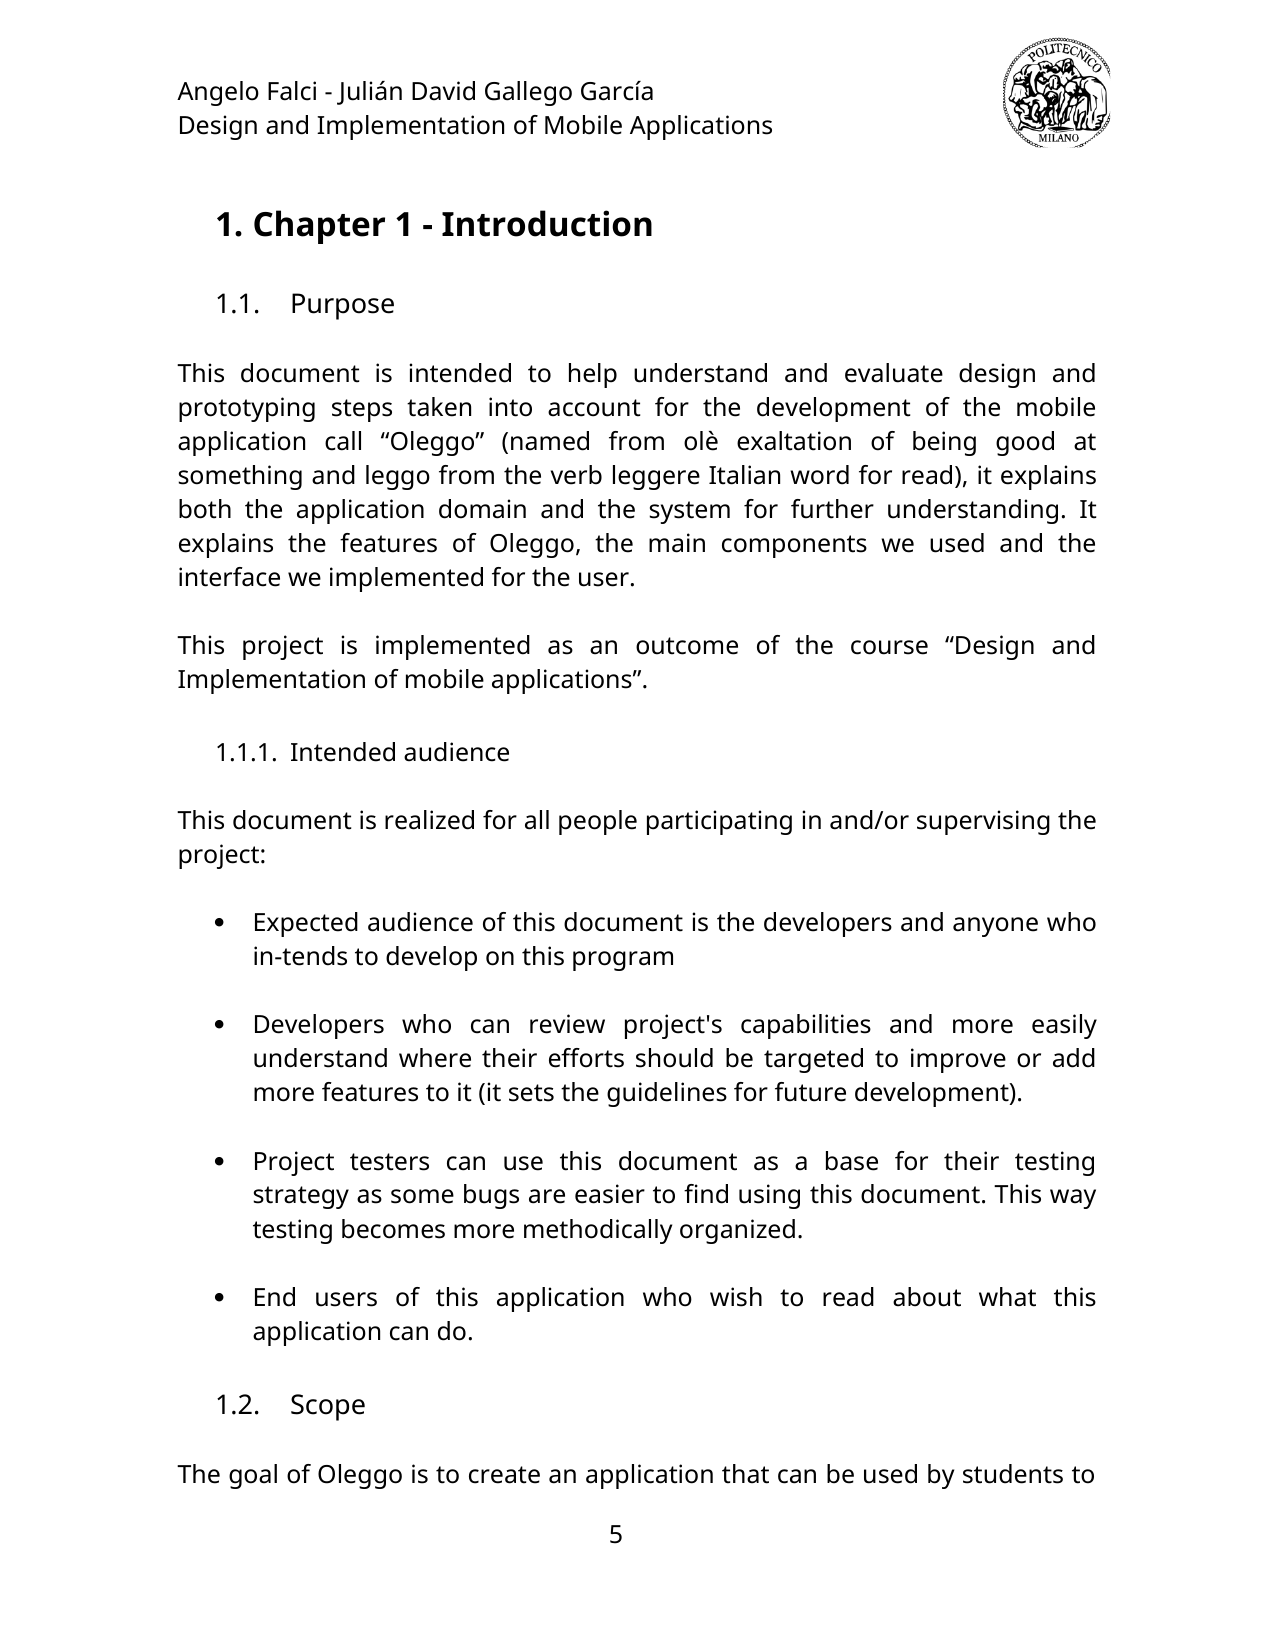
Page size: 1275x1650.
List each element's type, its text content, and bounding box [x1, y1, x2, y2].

list End users of this application who wish to read about what this application can do. [215, 1279, 1098, 1347]
text This document is intended to help understand and evaluate design and prototyping steps taken into account for the development of the mobile application call “Oleggo” (named from olè exaltation of being good at something and leggo from the verb leggere Italian word for read), it explains both the application domain and the system for further understanding. It explains the features of Oleggo, the main components we used and the interface we implemented for the user. [177, 356, 1098, 594]
list Expected audience of this document is the developers and anyone who in-tends to develop on this program [215, 905, 1098, 973]
subtitle Purpose [215, 284, 1098, 321]
list Developers who can review project's capabilities and more easily understand where their efforts should be targeted to improve or add more features to it (it sets the guidelines for future development). [215, 1007, 1098, 1109]
text This document is realized for all people participating in and/or supervising the project: [177, 802, 1098, 871]
subtitle Chapter 1 - Introduction [215, 201, 1098, 246]
text This project is implemented as an outcome of the course “Design and Implementation of mobile applications”. [177, 628, 1098, 696]
subtitle Scope [215, 1386, 1098, 1423]
picture [1001, 37, 1110, 146]
list Project testers can use this document as a base for their testing strategy as some bugs are easier to find using this document. This way testing becomes more methodically organized. [215, 1143, 1098, 1245]
subtitle Intended audience [215, 734, 1098, 768]
